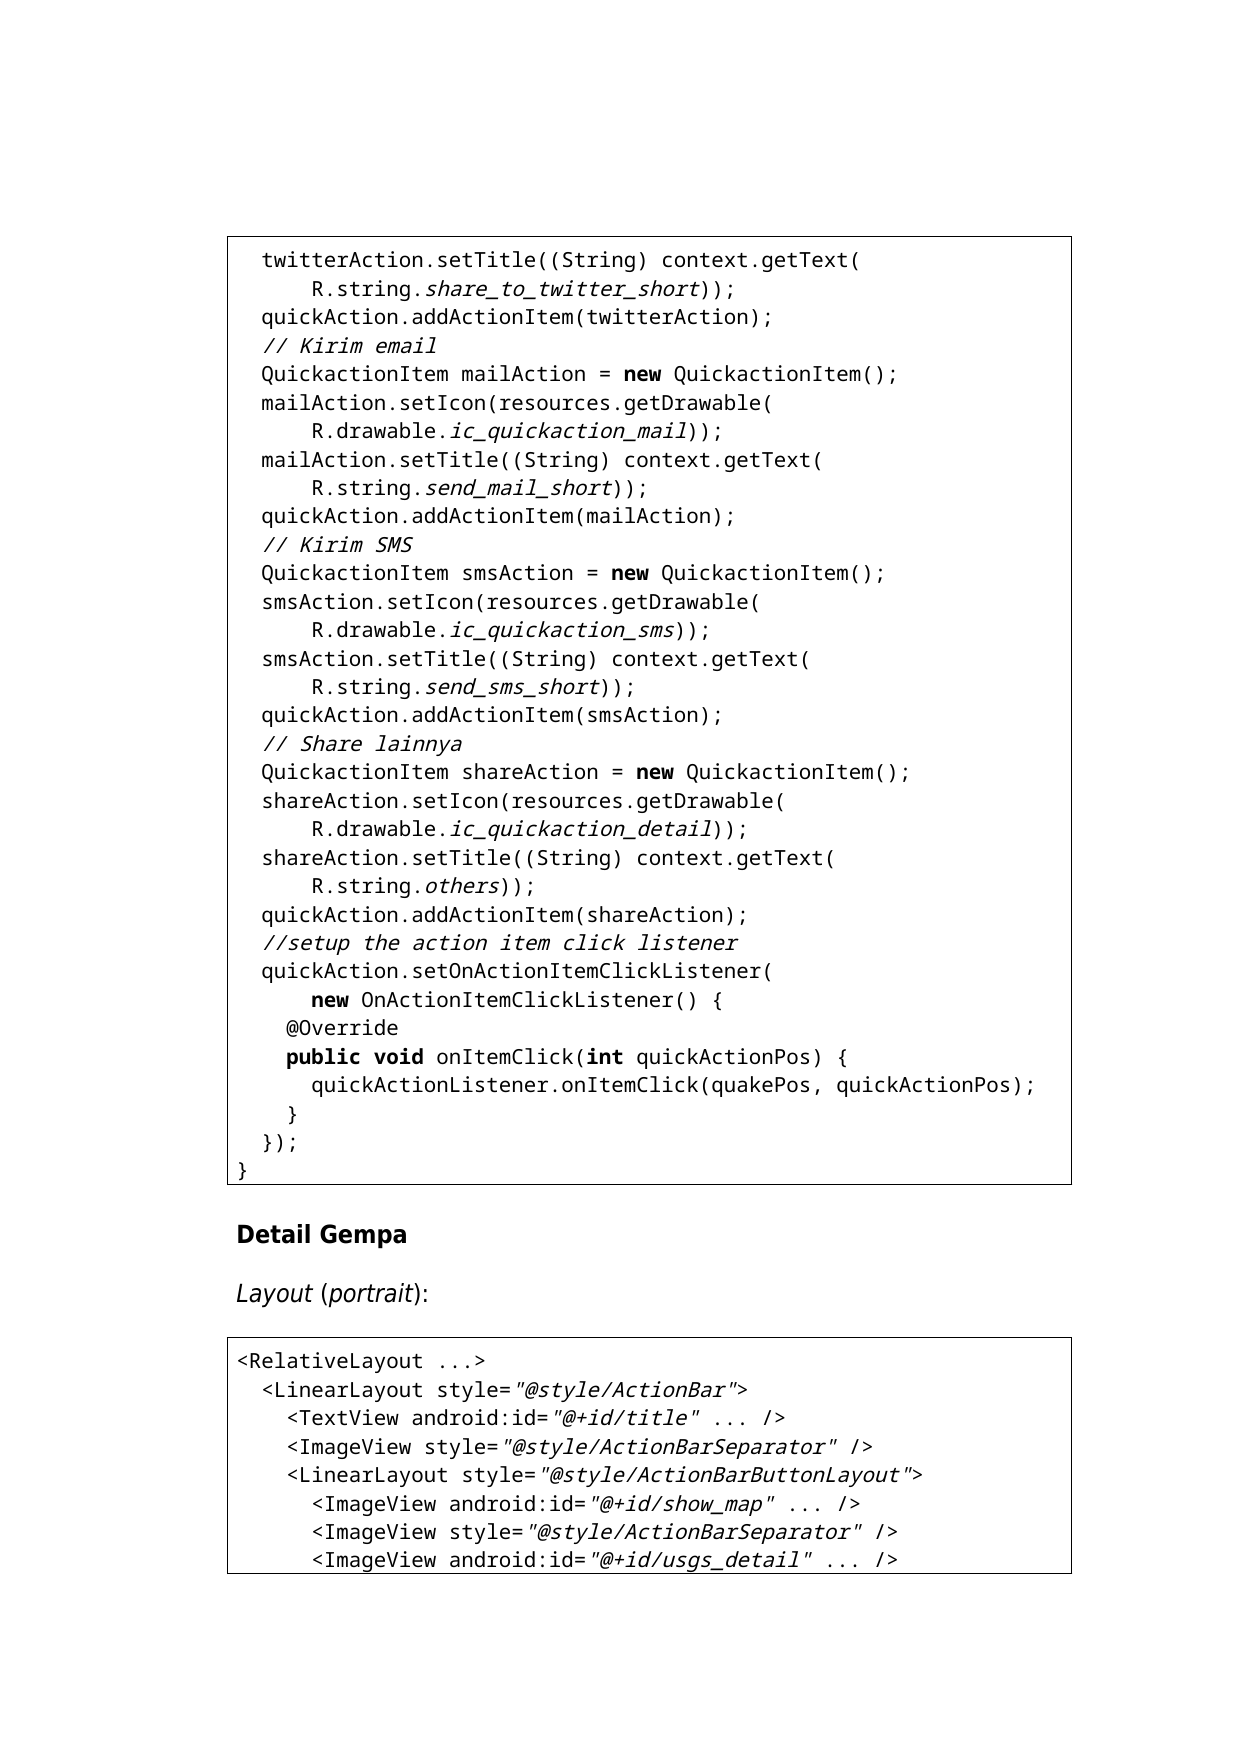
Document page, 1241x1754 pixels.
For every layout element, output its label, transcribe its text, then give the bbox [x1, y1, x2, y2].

text quickAction.addActionItem(mailAction); [236, 502, 1063, 530]
text // Share lainnya [236, 729, 1063, 757]
subtitle Detail Gempa [236, 1221, 1063, 1250]
text <ImageView style="@style/ActionBarSeparator" /> [236, 1432, 1063, 1460]
text // Kirim SMS [236, 530, 1063, 558]
text }); [236, 1127, 1063, 1146]
text } [228, 1146, 1071, 1184]
text <LinearLayout style="@style/ActionBar"> [236, 1375, 1063, 1403]
text quickAction.addActionItem(shareAction); [236, 900, 1063, 928]
text //setup the action item click listener [236, 928, 1063, 957]
text quickAction.addActionItem(smsAction); [236, 701, 1063, 729]
text smsAction.setTitle((String) context.getText( R.string.send_sms_short)); [236, 644, 1063, 701]
text } [236, 1099, 1063, 1127]
text <LinearLayout style="@style/ActionBarButtonLayout"> [236, 1460, 1063, 1489]
text QuickactionItem smsAction = new QuickactionItem(); [236, 558, 1063, 587]
text mailAction.setTitle((String) context.getText( R.string.send_mail_short)); [236, 445, 1063, 502]
text public void onItemClick(int quickActionPos) { [236, 1042, 1063, 1070]
text Layout (portrait): [236, 1279, 1063, 1308]
text <ImageView android:id="@+id/usgs_detail" ... /> [236, 1546, 1063, 1573]
text smsAction.setIcon(resources.getDrawable( R.drawable.ic_quickaction_sms)); [236, 587, 1063, 644]
text mailAction.setIcon(resources.getDrawable( R.drawable.ic_quickaction_mail)); [236, 388, 1063, 445]
text QuickactionItem shareAction = new QuickactionItem(); [236, 757, 1063, 786]
text quickAction.setOnActionItemClickListener( new OnActionItemClickListener() { [236, 957, 1063, 1013]
text quickActionListener.onItemClick(quakePos, quickActionPos); [236, 1070, 1063, 1099]
text // Kirim email [236, 331, 1063, 359]
text quickAction.addActionItem(twitterAction); [236, 302, 1063, 331]
text <ImageView style="@style/ActionBarSeparator" /> [236, 1517, 1063, 1546]
text @Override [236, 1013, 1063, 1042]
text QuickactionItem mailAction = new QuickactionItem(); [236, 359, 1063, 388]
text <RelativeLayout ...> [228, 1338, 1071, 1375]
text <TextView android:id="@+id/title" ... /> [236, 1403, 1063, 1432]
text shareAction.setIcon(resources.getDrawable( R.drawable.ic_quickaction_detail)); [236, 786, 1063, 843]
text <ImageView android:id="@+id/show_map" ... /> [236, 1489, 1063, 1517]
text shareAction.setTitle((String) context.getText( R.string.others)); [236, 843, 1063, 900]
text twitterAction.setTitle((String) context.getText( R.string.share_to_twitter_short)); [228, 237, 1071, 302]
